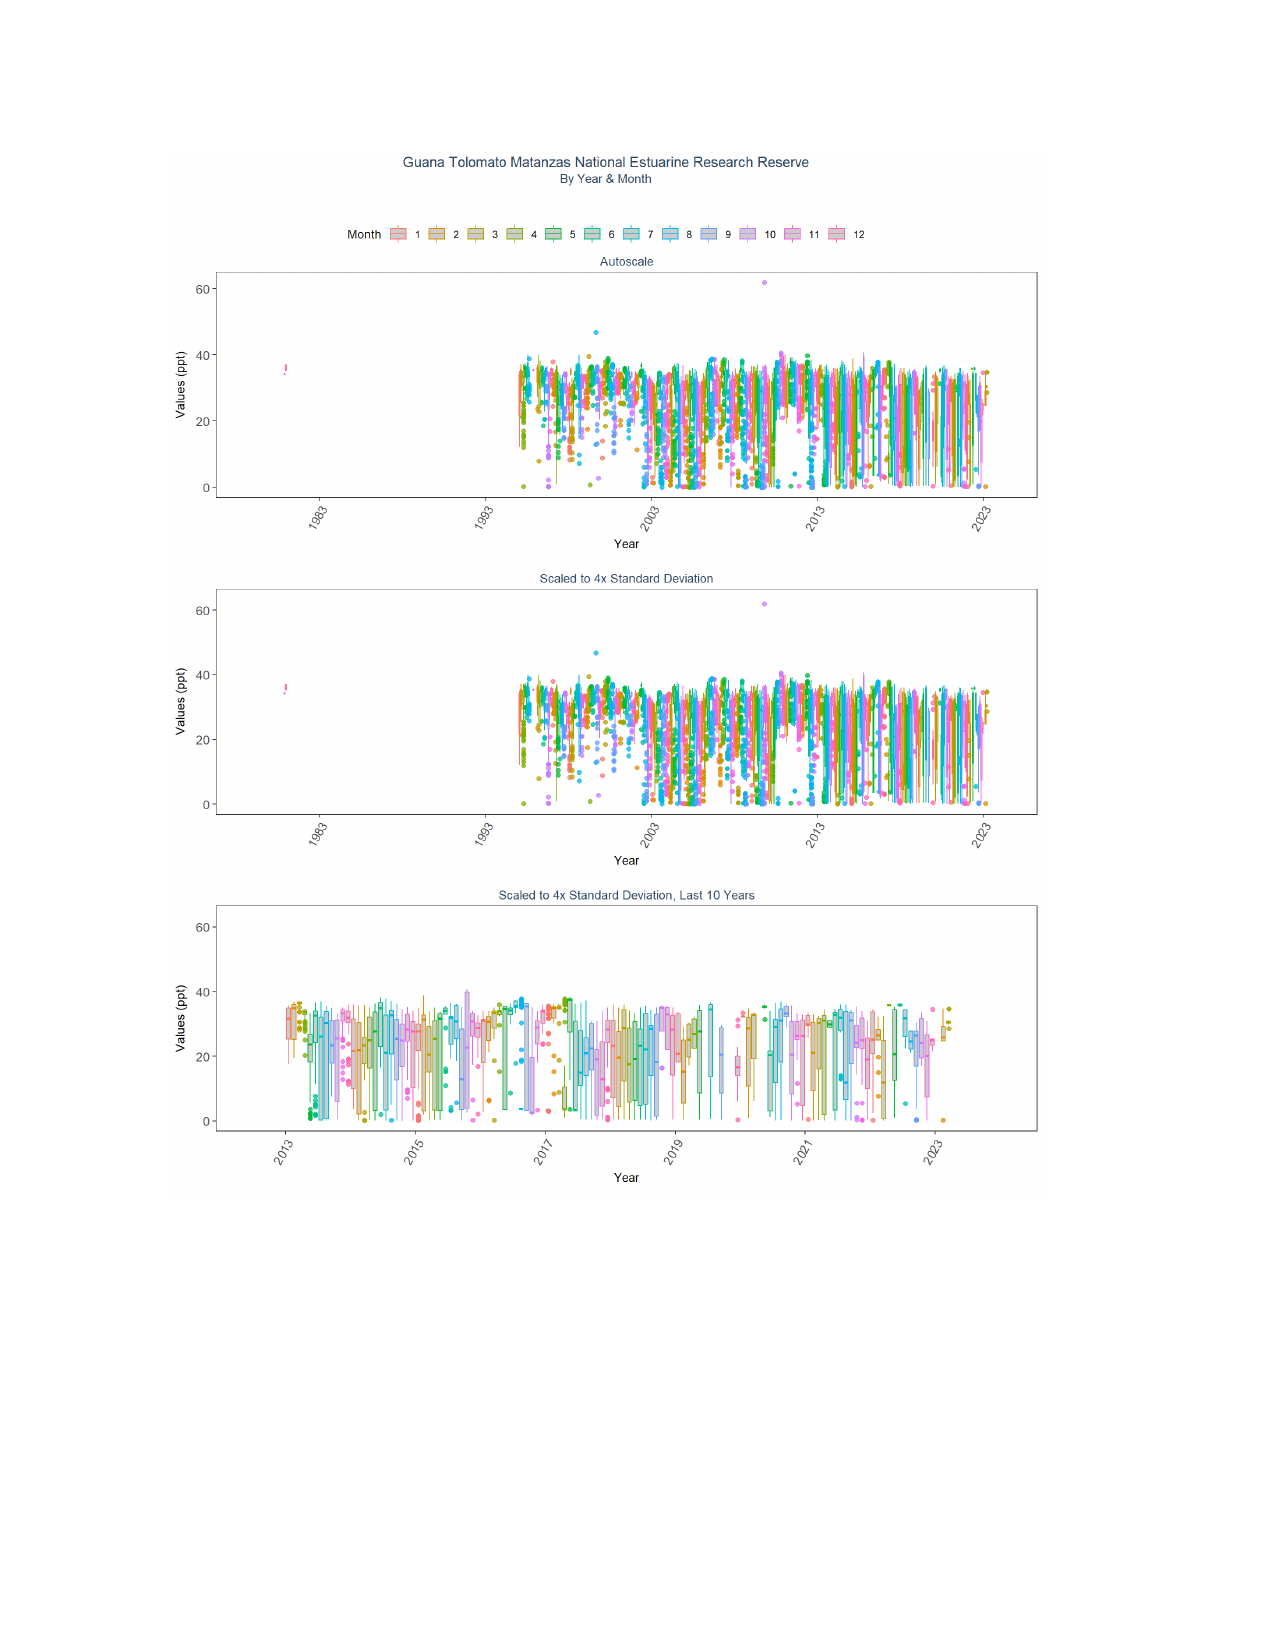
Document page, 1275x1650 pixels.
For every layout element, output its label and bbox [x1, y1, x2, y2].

picture [168, 150, 1044, 1200]
